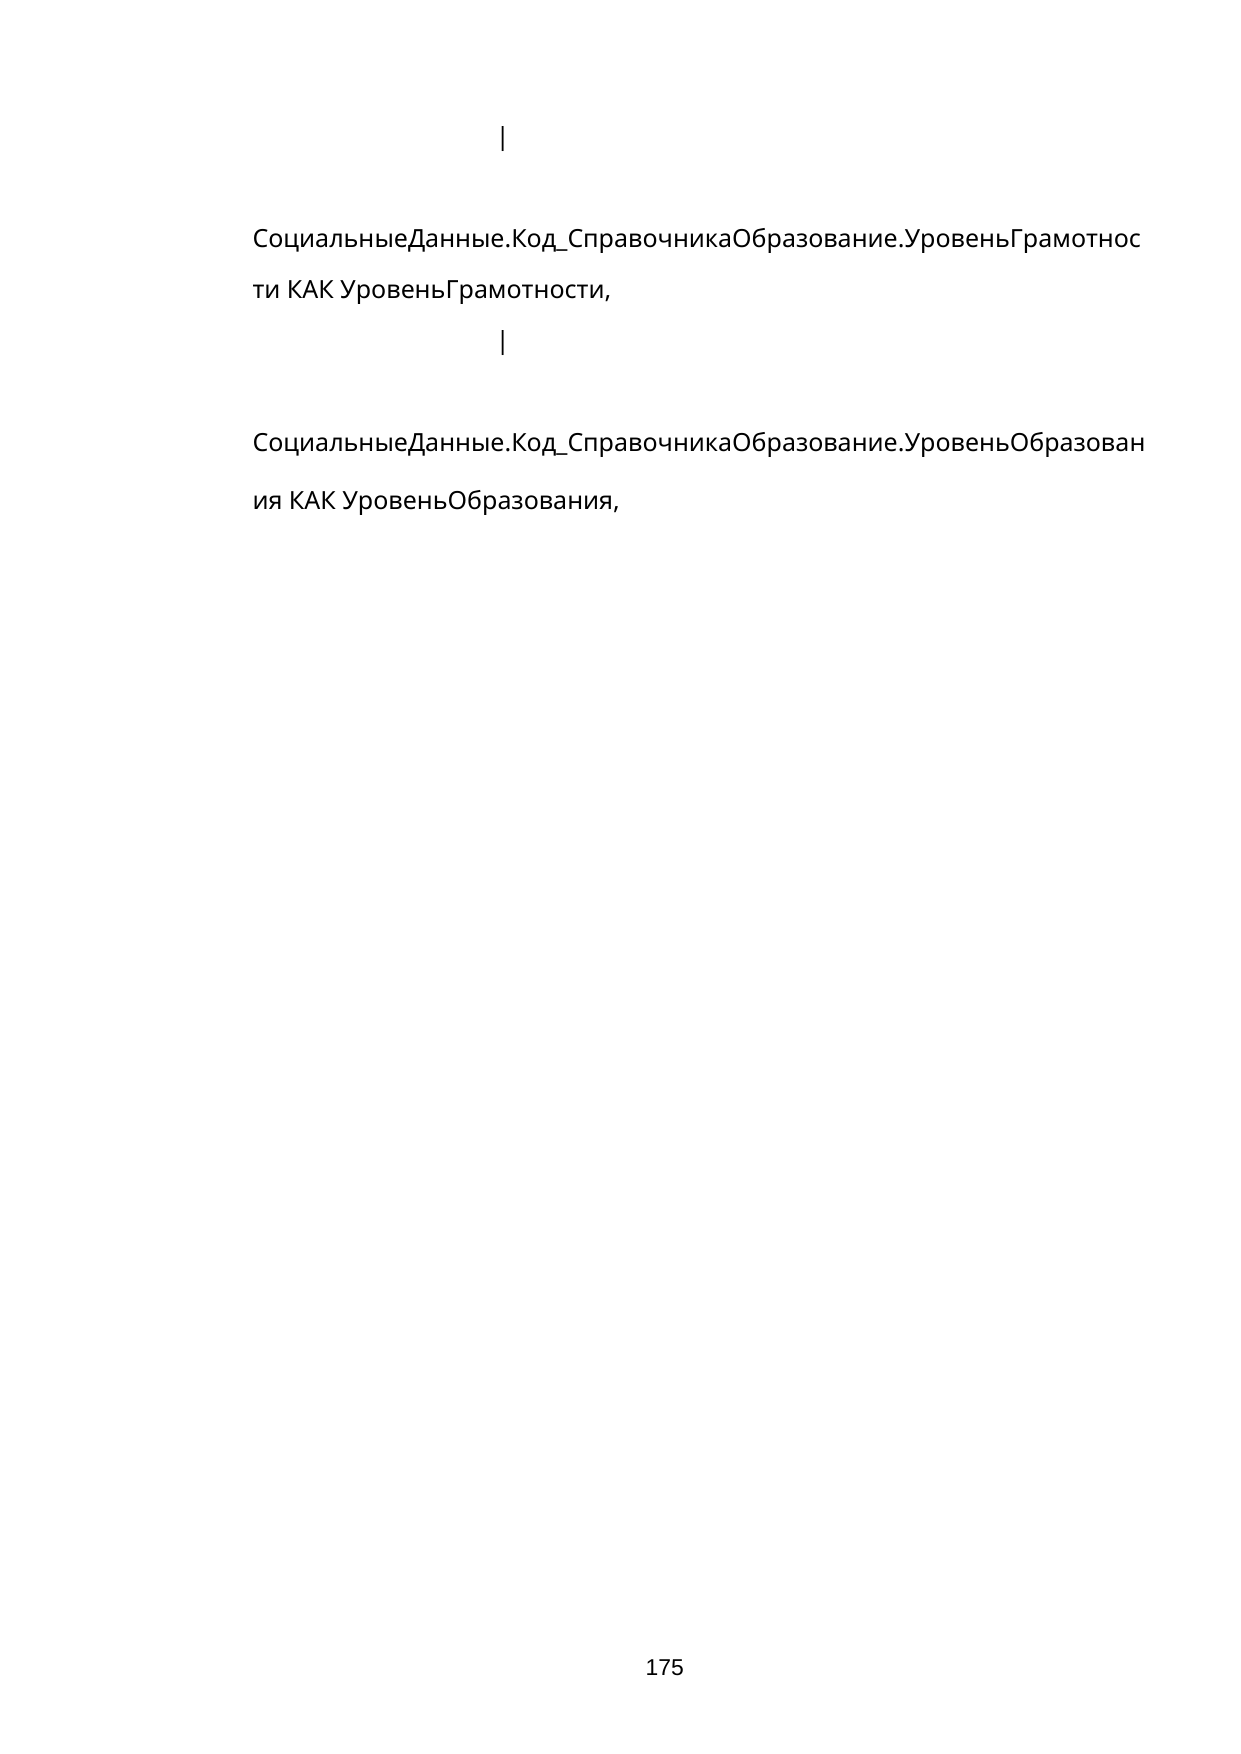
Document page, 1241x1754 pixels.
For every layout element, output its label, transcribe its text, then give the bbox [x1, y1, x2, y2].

list | СоциальныеДанные.Код_СправочникаОбразование.УровеньОбразования КАК УровеньОбразования, [252, 322, 1152, 518]
list | СоциальныеДанные.Код_СправочникаОбразование.УровеньГрамотности КАК УровеньГрамотности, [252, 118, 1152, 305]
